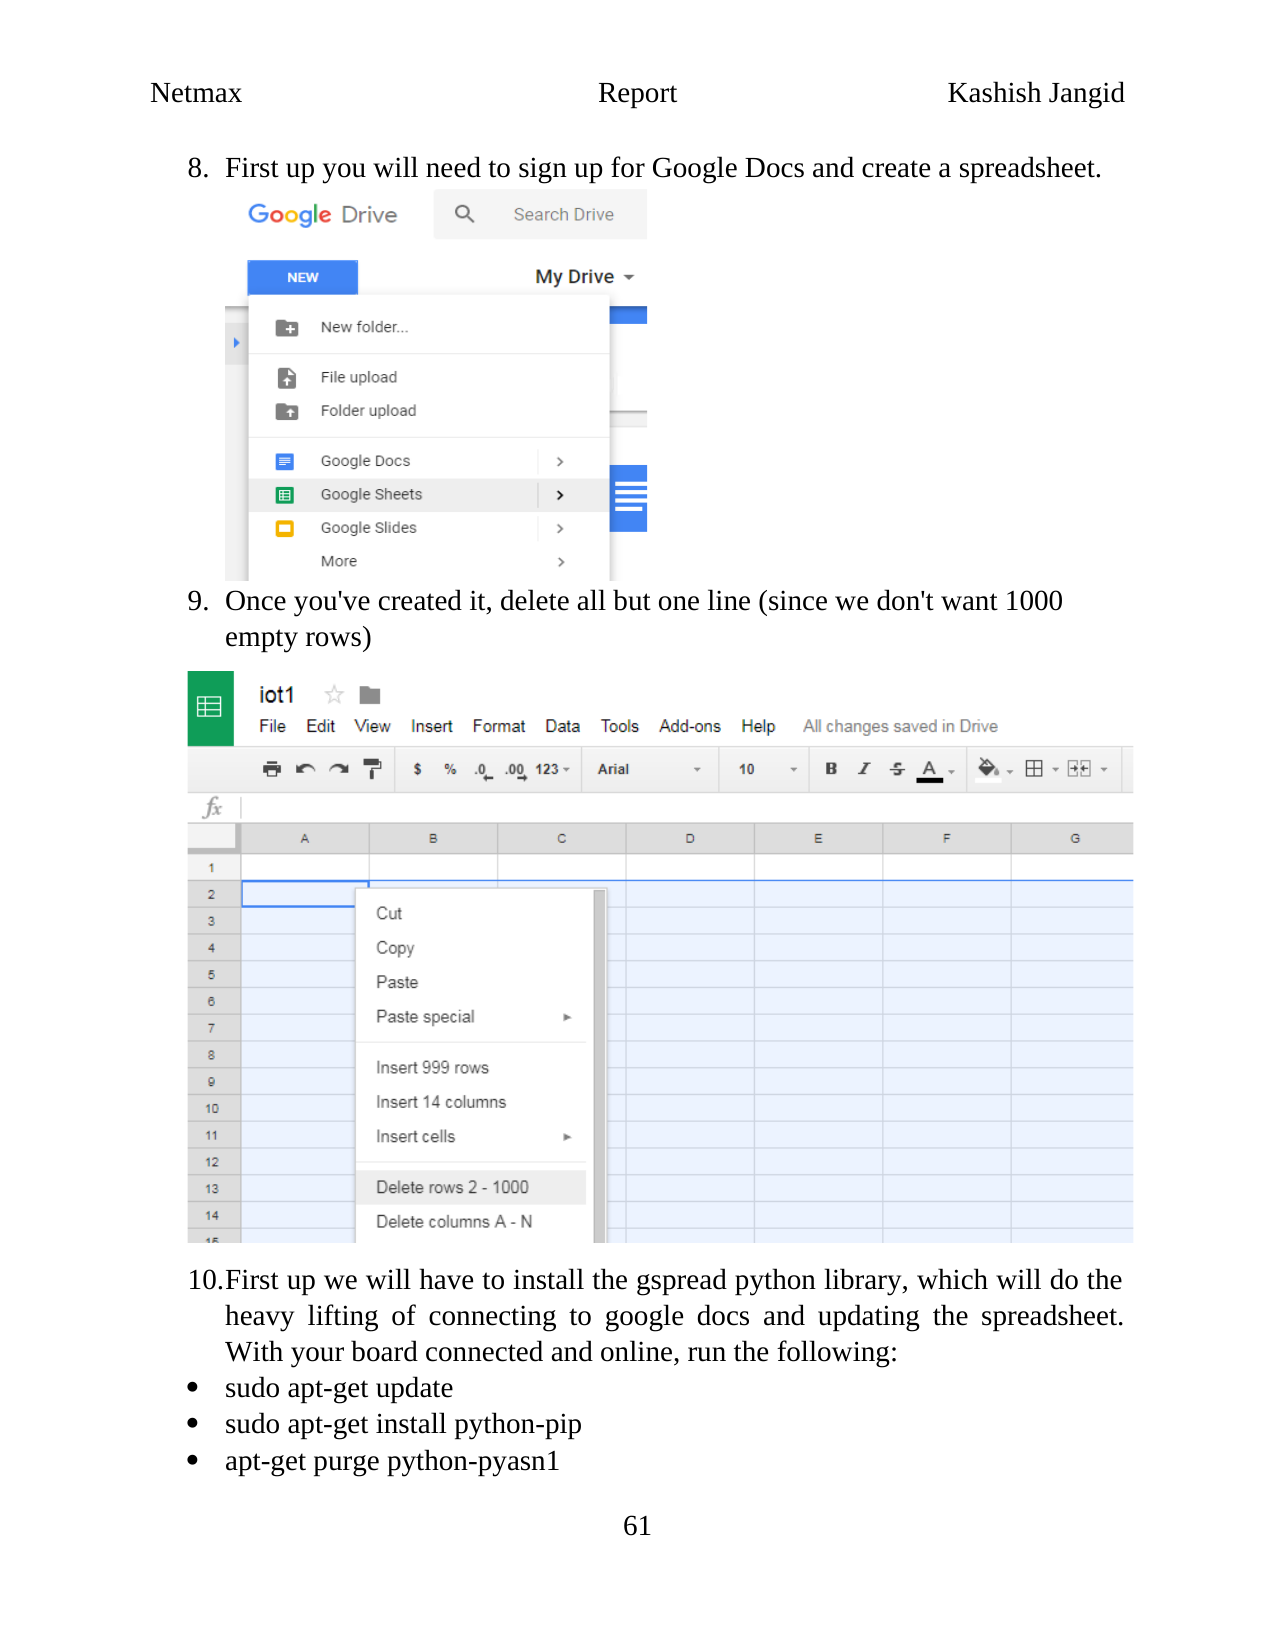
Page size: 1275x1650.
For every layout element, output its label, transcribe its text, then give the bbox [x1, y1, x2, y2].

list Once you've created it, delete all but one line (since we don't want 1000 empty rows) [187, 583, 1125, 653]
list sudo apt-get install python-pip [187, 1407, 1125, 1440]
list sudo apt-get update [187, 1370, 1125, 1404]
list First up we will have to install the gspread python library, which will do the heavy lifting of connecting to google docs and updating the spreadsheet. With your board connected and online, run the following: [187, 1262, 1125, 1368]
picture [187, 671, 1134, 1243]
picture [225, 186, 648, 581]
list apt-get purge python-pyasn1 [187, 1443, 1125, 1477]
